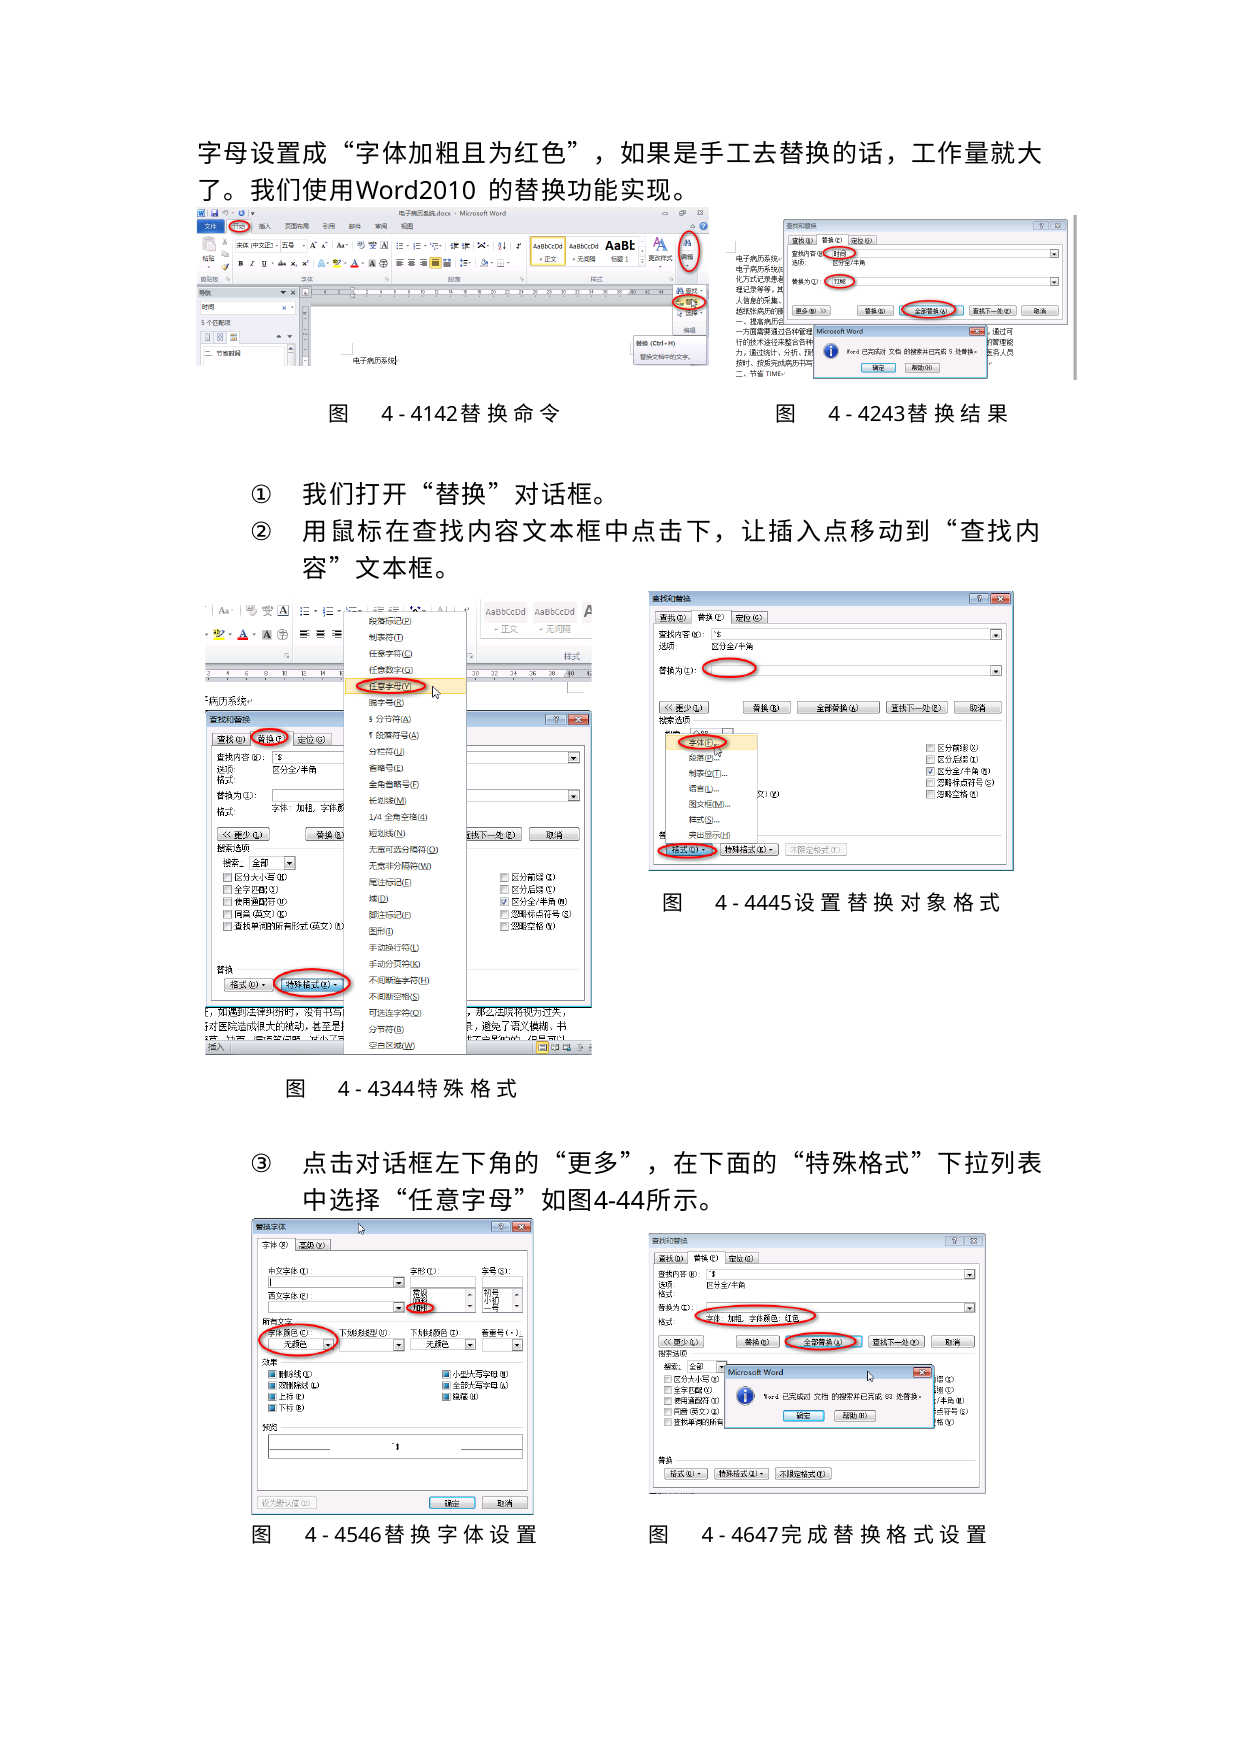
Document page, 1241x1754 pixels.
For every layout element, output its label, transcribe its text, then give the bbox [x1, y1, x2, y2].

picture [205, 599, 592, 1055]
picture [726, 215, 1077, 380]
picture [251, 1218, 534, 1515]
picture [196, 207, 709, 366]
list 我们打开“替换”对话框。 [241, 474, 1043, 511]
picture [648, 1232, 987, 1494]
picture [648, 591, 1014, 871]
table_header 图 4 - 特殊格式 [186, 585, 622, 1106]
table_header 图 4 - 替换字体设置 [186, 1218, 609, 1552]
table_header 图 4 - 替换结果 [709, 208, 1074, 437]
list 点击对话框左下角的“更多”，在下面的“特殊格式”下拉列表中选择“任意字母”如图4-44所示。 [241, 1143, 1043, 1217]
table_header 图 4 - 设置替换对象格式 [622, 585, 1032, 1106]
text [197, 133, 1043, 208]
list 用鼠标在查找内容文本框中点击下，让插入点移动到“查找内容”文本框。 [241, 511, 1043, 585]
table_header 图 4 - 完成替换格式设置 [609, 1218, 1032, 1552]
table_header 图 4 - 替换命令 [186, 208, 708, 437]
